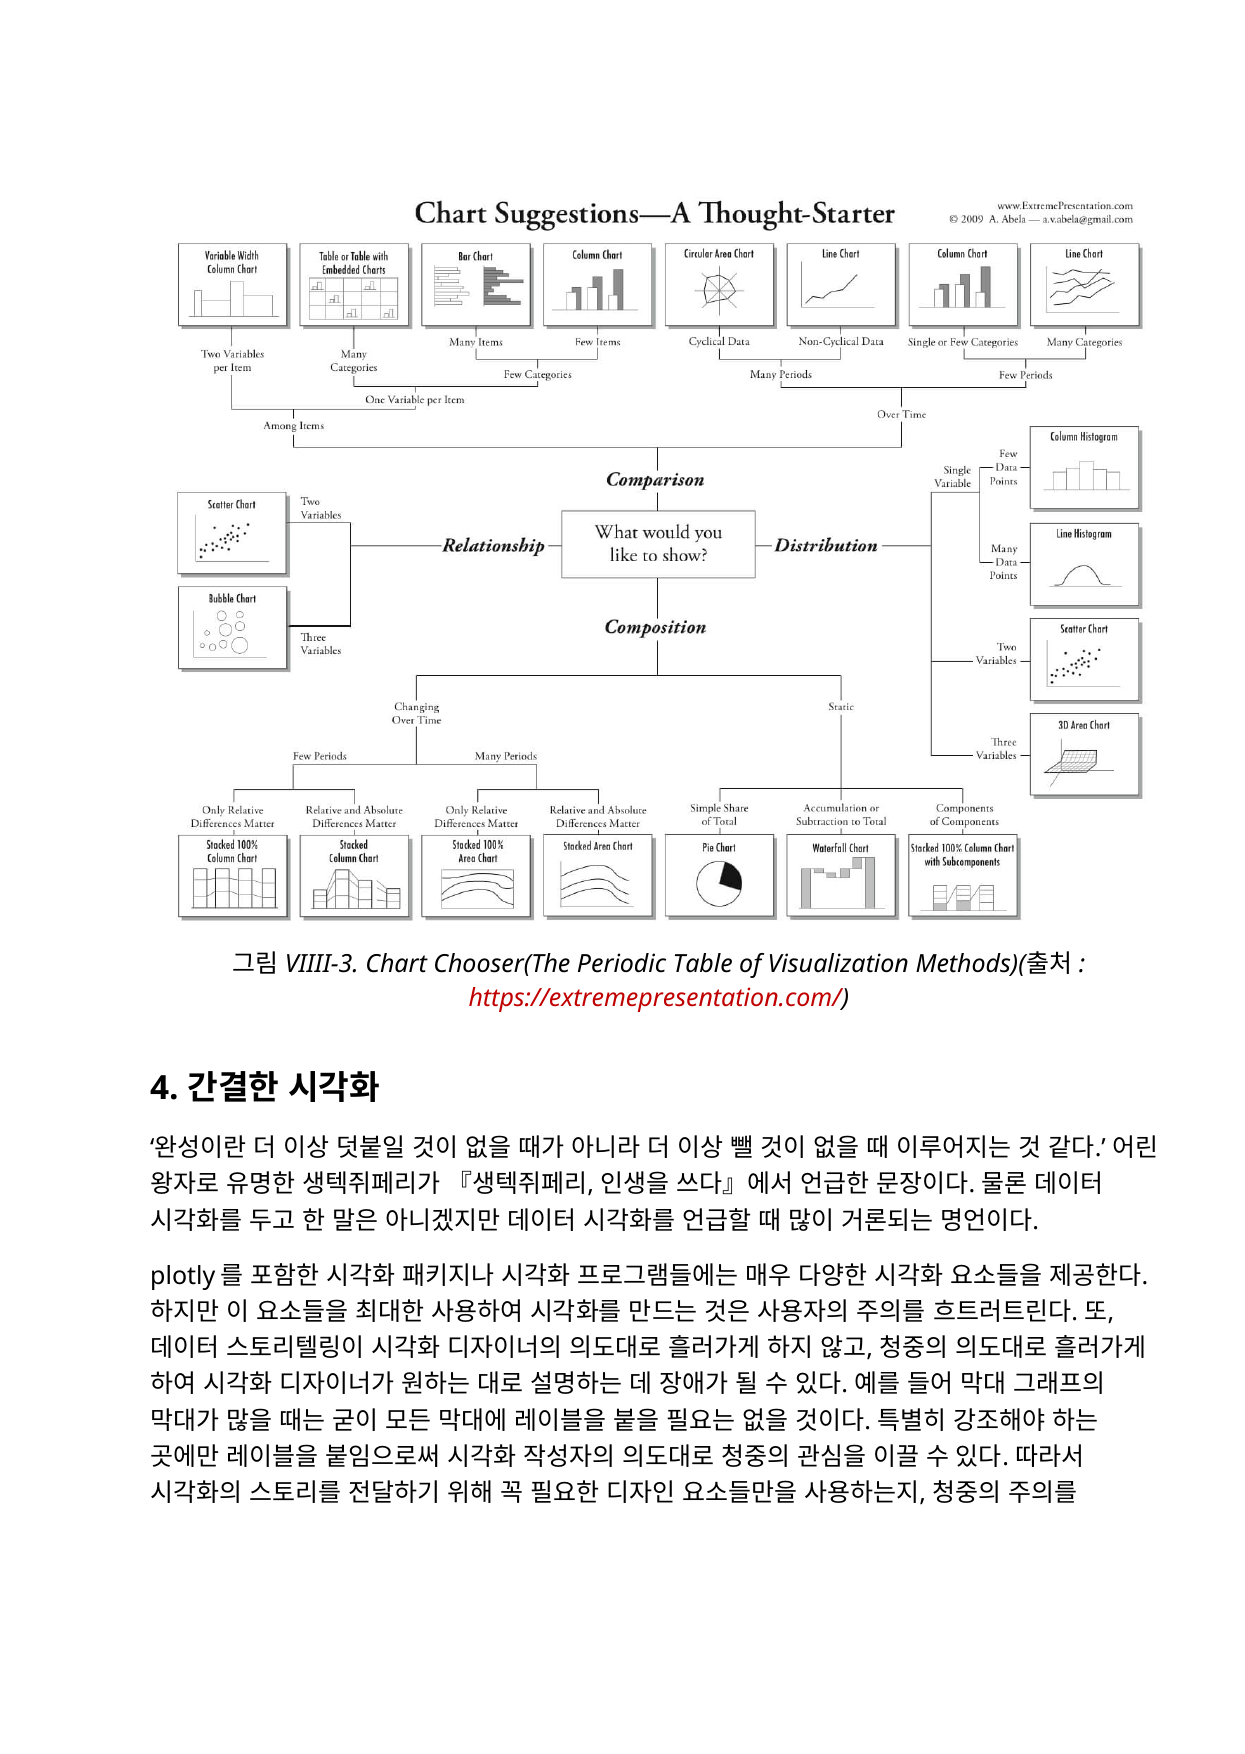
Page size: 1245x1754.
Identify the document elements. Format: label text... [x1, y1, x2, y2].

picture [170, 187, 1150, 925]
subtitle 간결한 시각화 [150, 1063, 1170, 1109]
text 그림 VIIII-3. Chart Chooser(The Periodic Table of Visualization Methods)(출처 : https://extremepresentation.com/) [150, 945, 1170, 1013]
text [150, 1255, 1170, 1509]
text ‘완성이란 더 이상 덧붙일 것이 없을 때가 아니라 더 이상 뺄 것이 없을 때 이루어지는 것 같다.’ 어린 왕자로 유명한 생텍쥐페리가 『생텍쥐페리, 인생을 쓰다』에서 언급한 문장이다. 물론 데이터 시각화를 두고 한 말은 아니겠지만 데이터 시각화를 언급할 때 많이 거론되는 명언이다. [150, 1128, 1170, 1236]
